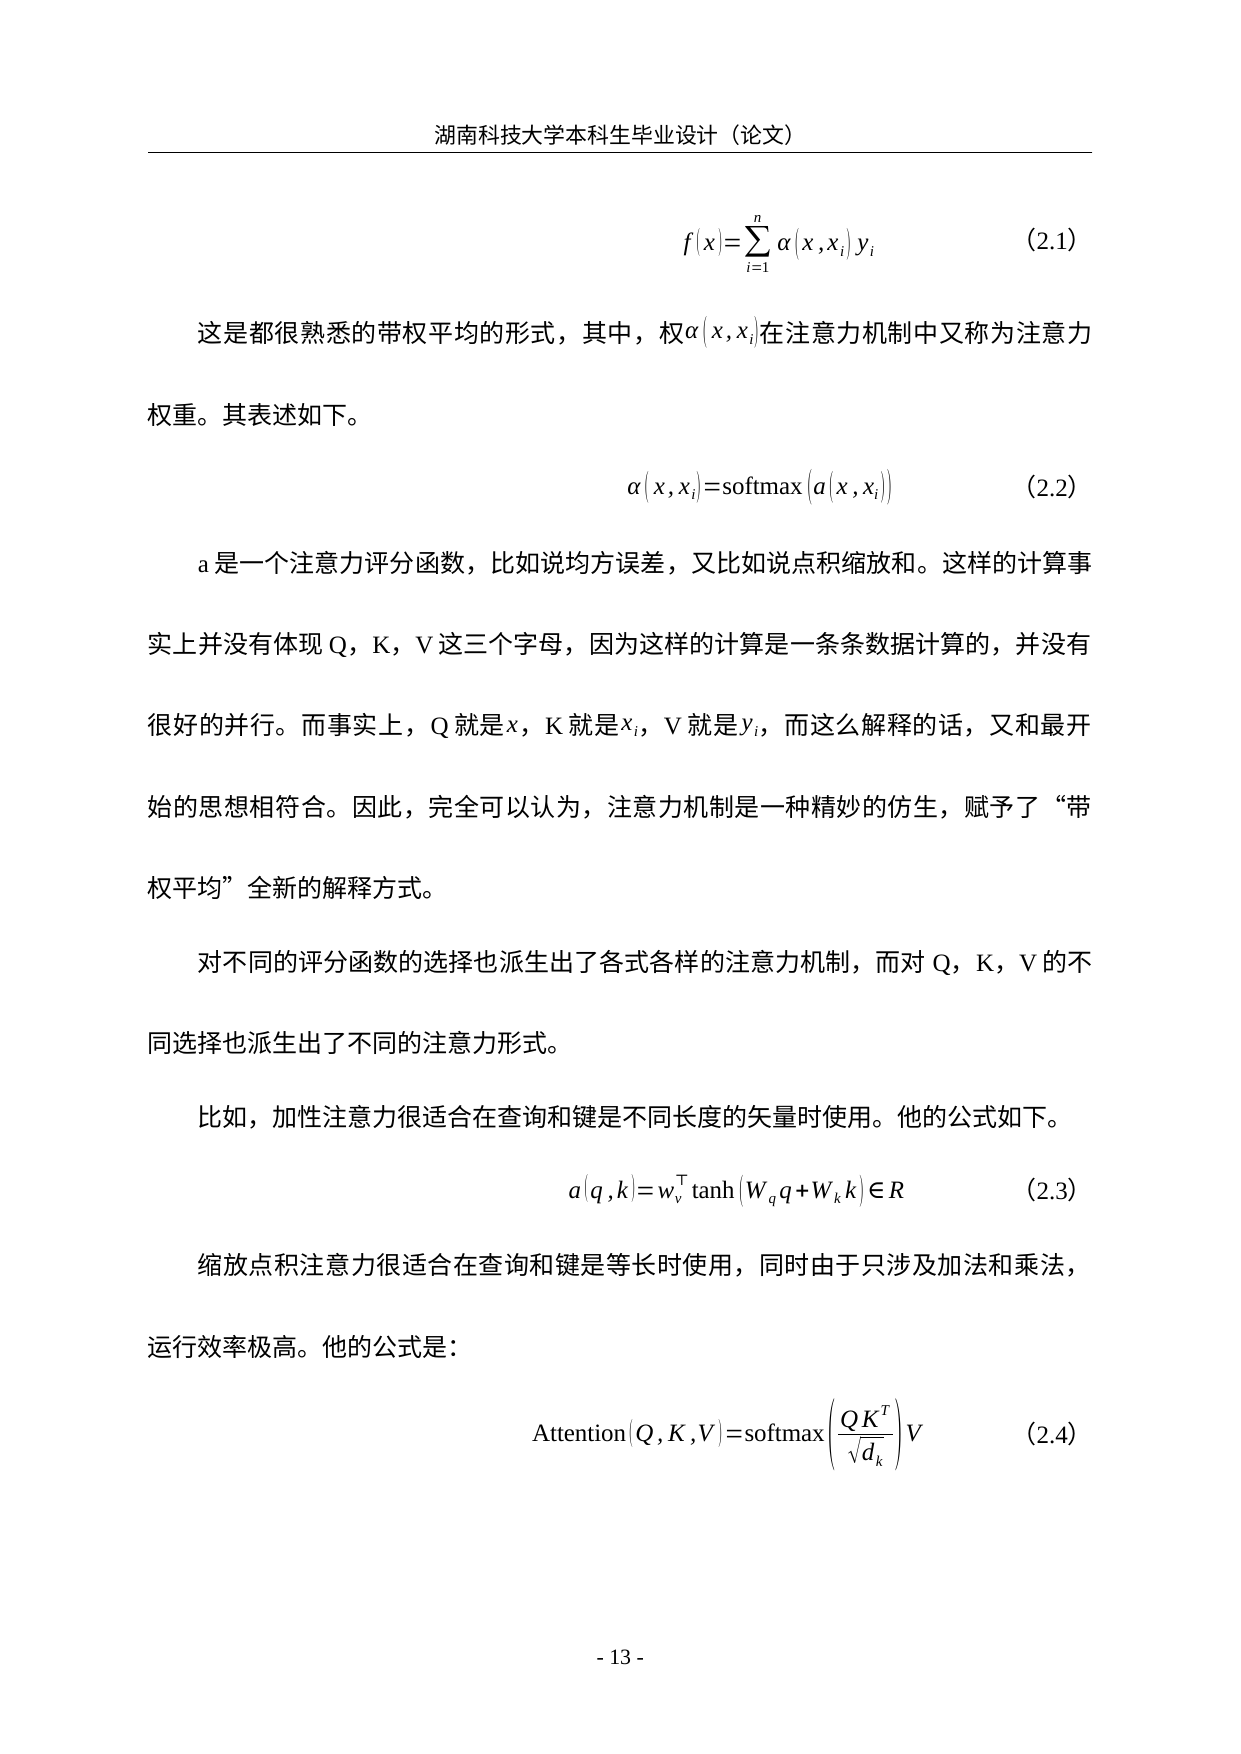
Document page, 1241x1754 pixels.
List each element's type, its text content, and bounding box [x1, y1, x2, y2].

text 比如，加性注意力很适合在查询和键是不同长度的矢量时使用。他的公式如下。 [148, 1083, 1092, 1148]
text （2.2） [148, 455, 1092, 520]
text （2.1） [148, 193, 1092, 291]
text （2.4） [148, 1387, 1092, 1484]
text 这是都很熟悉的带权平均的形式，其中，权在注意力机制中又称为注意力权重。其表述如下。 [148, 299, 1092, 446]
text （2.3） [148, 1157, 1092, 1222]
text 缩放点积注意力很适合在查询和键是等长时使用，同时由于只涉及加法和乘法，运行效率极高。他的公式是： [148, 1231, 1092, 1378]
text 对不同的评分函数的选择也派生出了各式各样的注意力机制，而对Q，K，V的不同选择也派生出了不同的注意力形式。 [148, 928, 1092, 1074]
text a是一个注意力评分函数，比如说均方误差，又比如说点积缩放和。这样的计算事实上并没有体现Q，K，V这三个字母，因为这样的计算是一条条数据计算的，并没有很好的并行。而事实上，Q就是，K就是，V就是，而这么解释的话，又和最开始的思想相符合。因此，完全可以认为，注意力机制是一种精妙的仿生，赋予了“带权平均”全新的解释方式。 [148, 529, 1092, 919]
